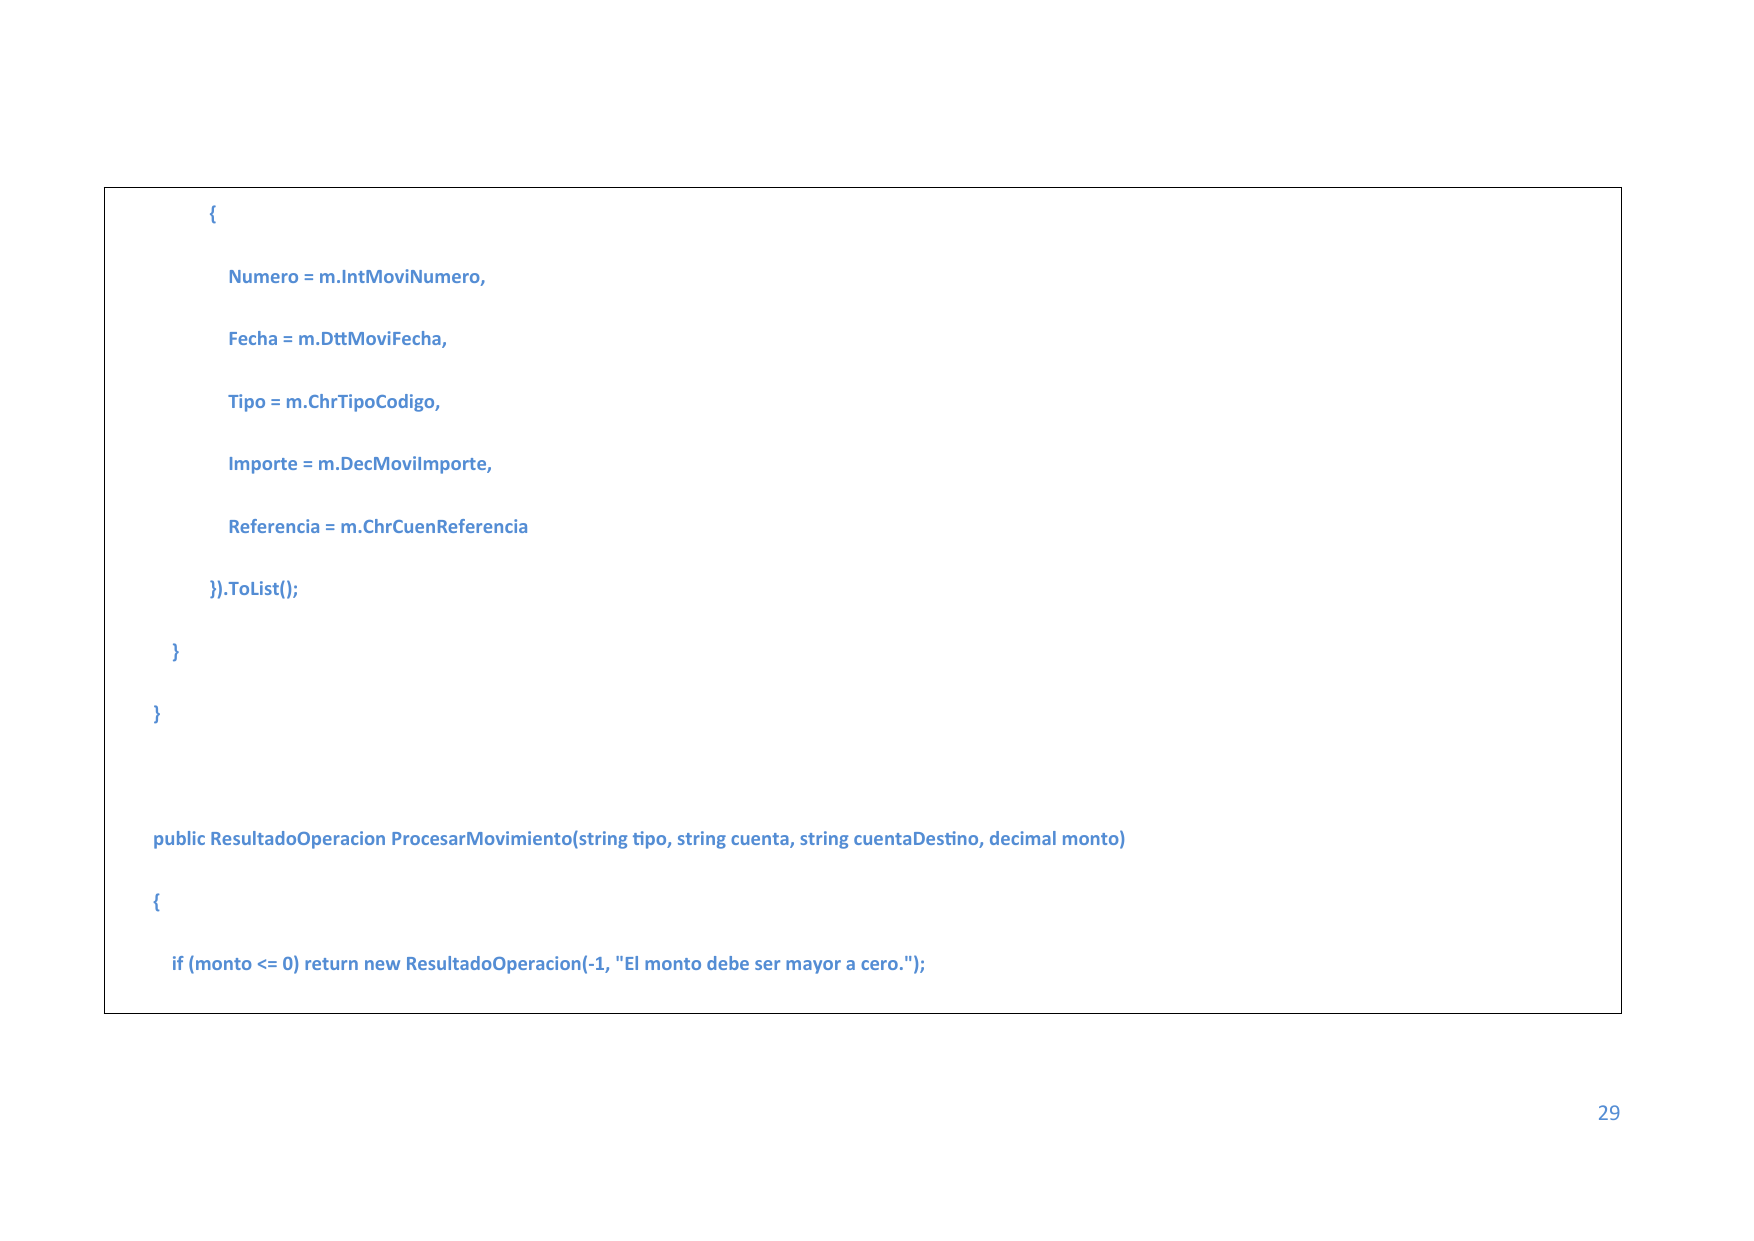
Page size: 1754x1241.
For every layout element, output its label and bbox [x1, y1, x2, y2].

table_header [105, 188, 1621, 1013]
